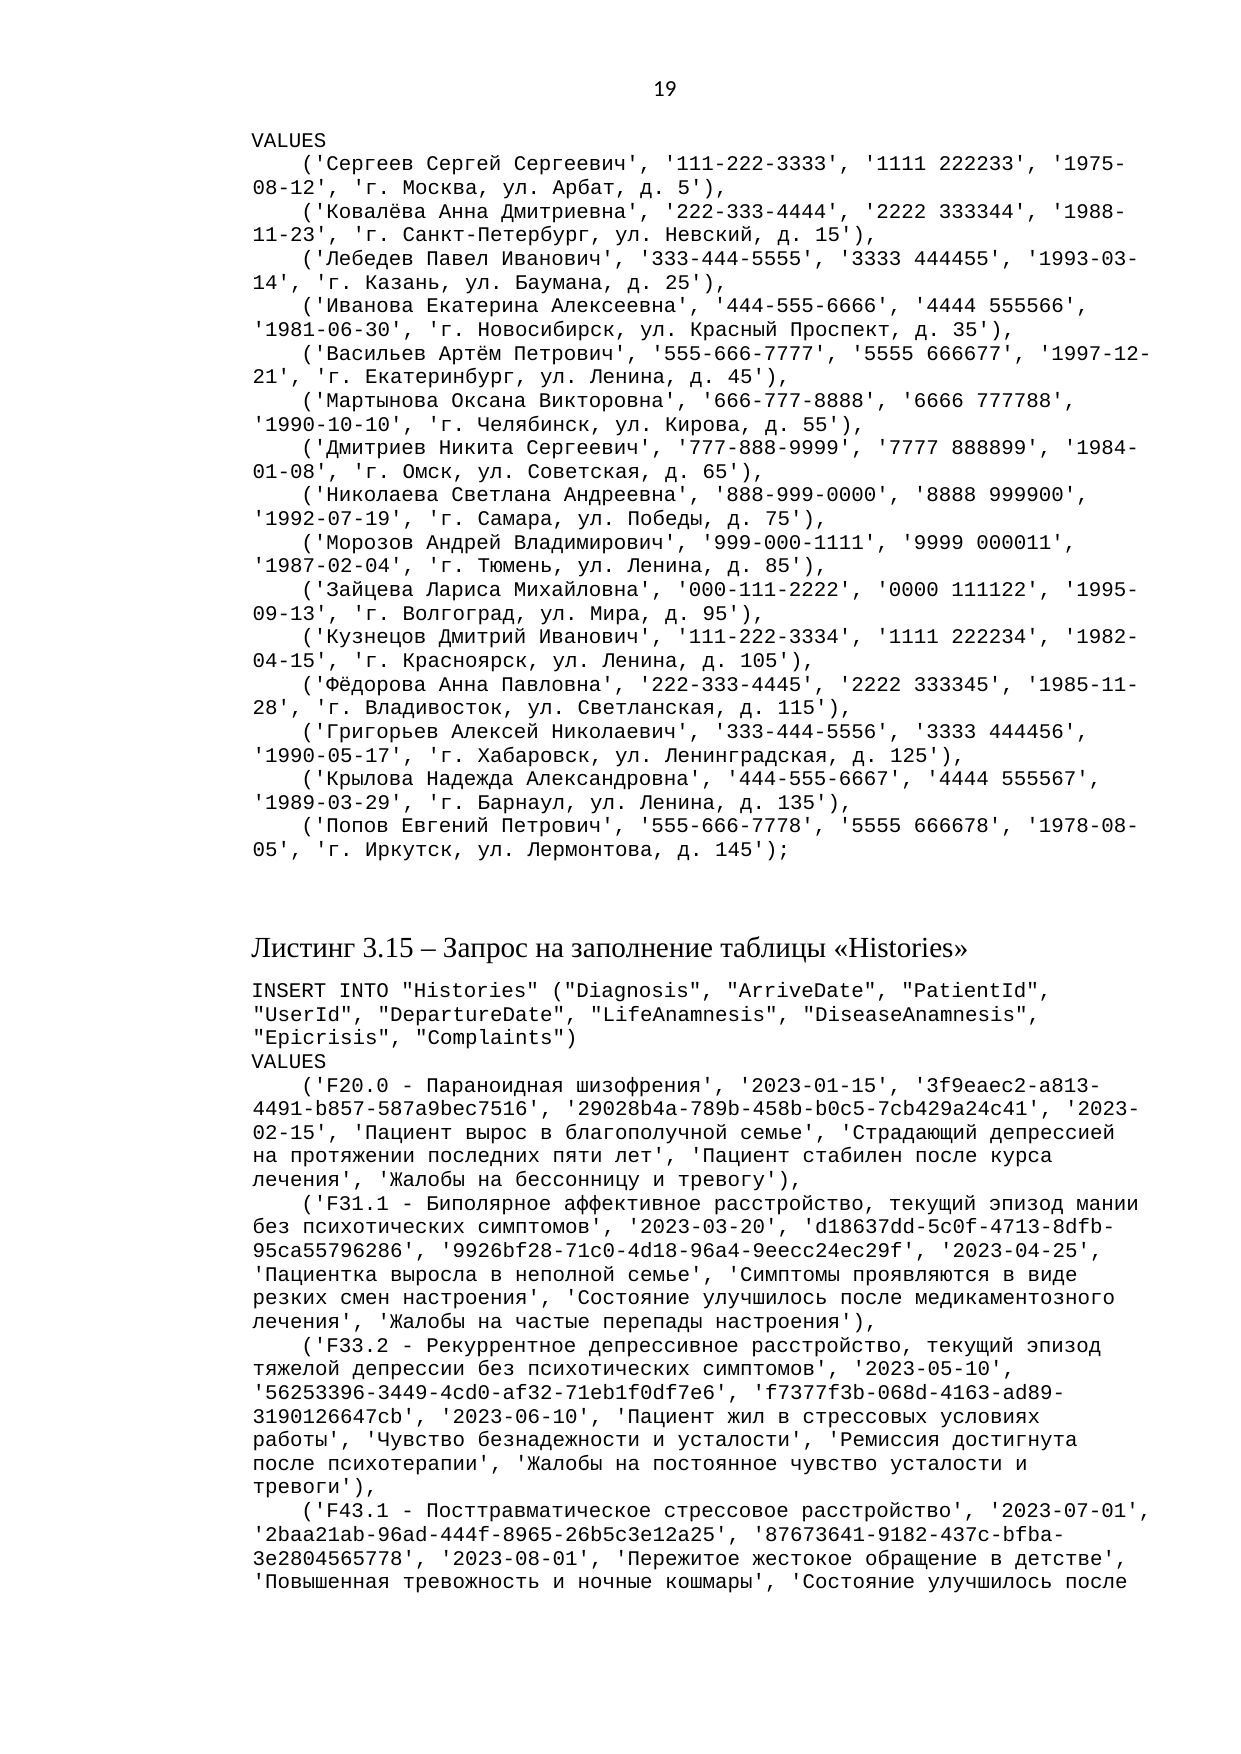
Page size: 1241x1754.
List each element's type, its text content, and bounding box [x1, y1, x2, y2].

list ('Николаева Светлана Андреевна', '888-999-0000', '8888 999900', '1992-07-19', 'г. Самара, ул. Победы, д. 75'), [251, 484, 1152, 532]
list VALUES [251, 130, 1152, 153]
list ('Григорьев Алексей Николаевич', '333-444-5556', '3333 444456', '1990-05-17', 'г. Хабаровск, ул. Ленинградская, д. 125'), [251, 721, 1152, 768]
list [251, 1500, 1152, 1595]
list ('Сергеев Сергей Сергеевич', '111-222-3333', '1111 222233', '1975-08-12', 'г. Москва, ул. Арбат, д. 5'), [251, 153, 1152, 201]
list ('Ковалёва Анна Дмитриевна', '222-333-4444', '2222 333344', '1988-11-23', 'г. Санкт-Петербург, ул. Невский, д. 15'), [251, 201, 1152, 248]
list ('Дмитриев Никита Сергеевич', '777-888-9999', '7777 888899', '1984-01-08', 'г. Омск, ул. Советская, д. 65'), [251, 437, 1152, 484]
list ('Зайцева Лариса Михайловна', '000-111-2222', '0000 111122', '1995-09-13', 'г. Волгоград, ул. Мира, д. 95'), [251, 579, 1152, 626]
list ('Лебедев Павел Иванович', '333-444-5555', '3333 444455', '1993-03-14', 'г. Казань, ул. Баумана, д. 25'), [251, 248, 1152, 295]
list ('Васильев Артём Петрович', '555-666-7777', '5555 666677', '1997-12-21', 'г. Екатеринбург, ул. Ленина, д. 45'), [251, 343, 1152, 390]
list ('Попов Евгений Петрович', '555-666-7778', '5555 666678', '1978-08-05', 'г. Иркутск, ул. Лермонтова, д. 145'); [251, 816, 1152, 863]
list Листинг 3.15 – Запрос на заполнение таблицы «Histories» [177, 930, 1152, 963]
list VALUES [251, 1051, 1152, 1074]
list ('Морозов Андрей Владимирович', '999-000-1111', '9999 000011', '1987-02-04', 'г. Тюмень, ул. Ленина, д. 85'), [251, 532, 1152, 579]
list ('Иванова Екатерина Алексеевна', '444-555-6666', '4444 555566', '1981-06-30', 'г. Новосибирск, ул. Красный Проспект, д. 35'), [251, 295, 1152, 343]
list ('Крылова Надежда Александровна', '444-555-6667', '4444 555567', '1989-03-29', 'г. Барнаул, ул. Ленина, д. 135'), [251, 768, 1152, 816]
list ('Кузнецов Дмитрий Иванович', '111-222-3334', '1111 222234', '1982-04-15', 'г. Красноярск, ул. Ленина, д. 105'), [251, 626, 1152, 674]
list ('F20.0 - Параноидная шизофрения', '2023-01-15', '3f9eaec2-a813-4491-b857-587a9bec7516', '29028b4a-789b-458b-b0c5-7cb429a24c41', '2023-02-15', 'Пациент вырос в благополучной семье', 'Страдающий депрессией на протяжении последних пяти лет', 'Пациент стабилен после курса лечения', 'Жалобы на бессонницу и тревогу'), [251, 1074, 1152, 1193]
list ('F33.2 - Рекуррентное депрессивное расстройство, текущий эпизод тяжелой депрессии без психотических симптомов', '2023-05-10', '56253396-3449-4cd0-af32-71eb1f0df7e6', 'f7377f3b-068d-4163-ad89-3190126647cb', '2023-06-10', 'Пациент жил в стрессовых условиях работы', 'Чувство безнадежности и усталости', 'Ремиссия достигнута после психотерапии', 'Жалобы на постоянное чувство усталости и тревоги'), [251, 1335, 1152, 1500]
list ('F31.1 - Биполярное аффективное расстройство, текущий эпизод мании без психотических симптомов', '2023-03-20', 'd18637dd-5c0f-4713-8dfb-95ca55796286', '9926bf28-71c0-4d18-96a4-9eecc24ec29f', '2023-04-25', 'Пациентка выросла в неполной семье', 'Симптомы проявляются в виде резких смен настроения', 'Состояние улучшилось после медикаментозного лечения', 'Жалобы на частые перепады настроения'), [251, 1193, 1152, 1335]
list INSERT INTO "Histories" ("Diagnosis", "ArriveDate", "PatientId", "UserId", "DepartureDate", "LifeAnamnesis", "DiseaseAnamnesis", "Epicrisis", "Complaints") [251, 980, 1152, 1051]
list ('Фёдорова Анна Павловна', '222-333-4445', '2222 333345', '1985-11-28', 'г. Владивосток, ул. Светланская, д. 115'), [251, 674, 1152, 721]
list ('Мартынова Оксана Викторовна', '666-777-8888', '6666 777788', '1990-10-10', 'г. Челябинск, ул. Кирова, д. 55'), [251, 390, 1152, 437]
